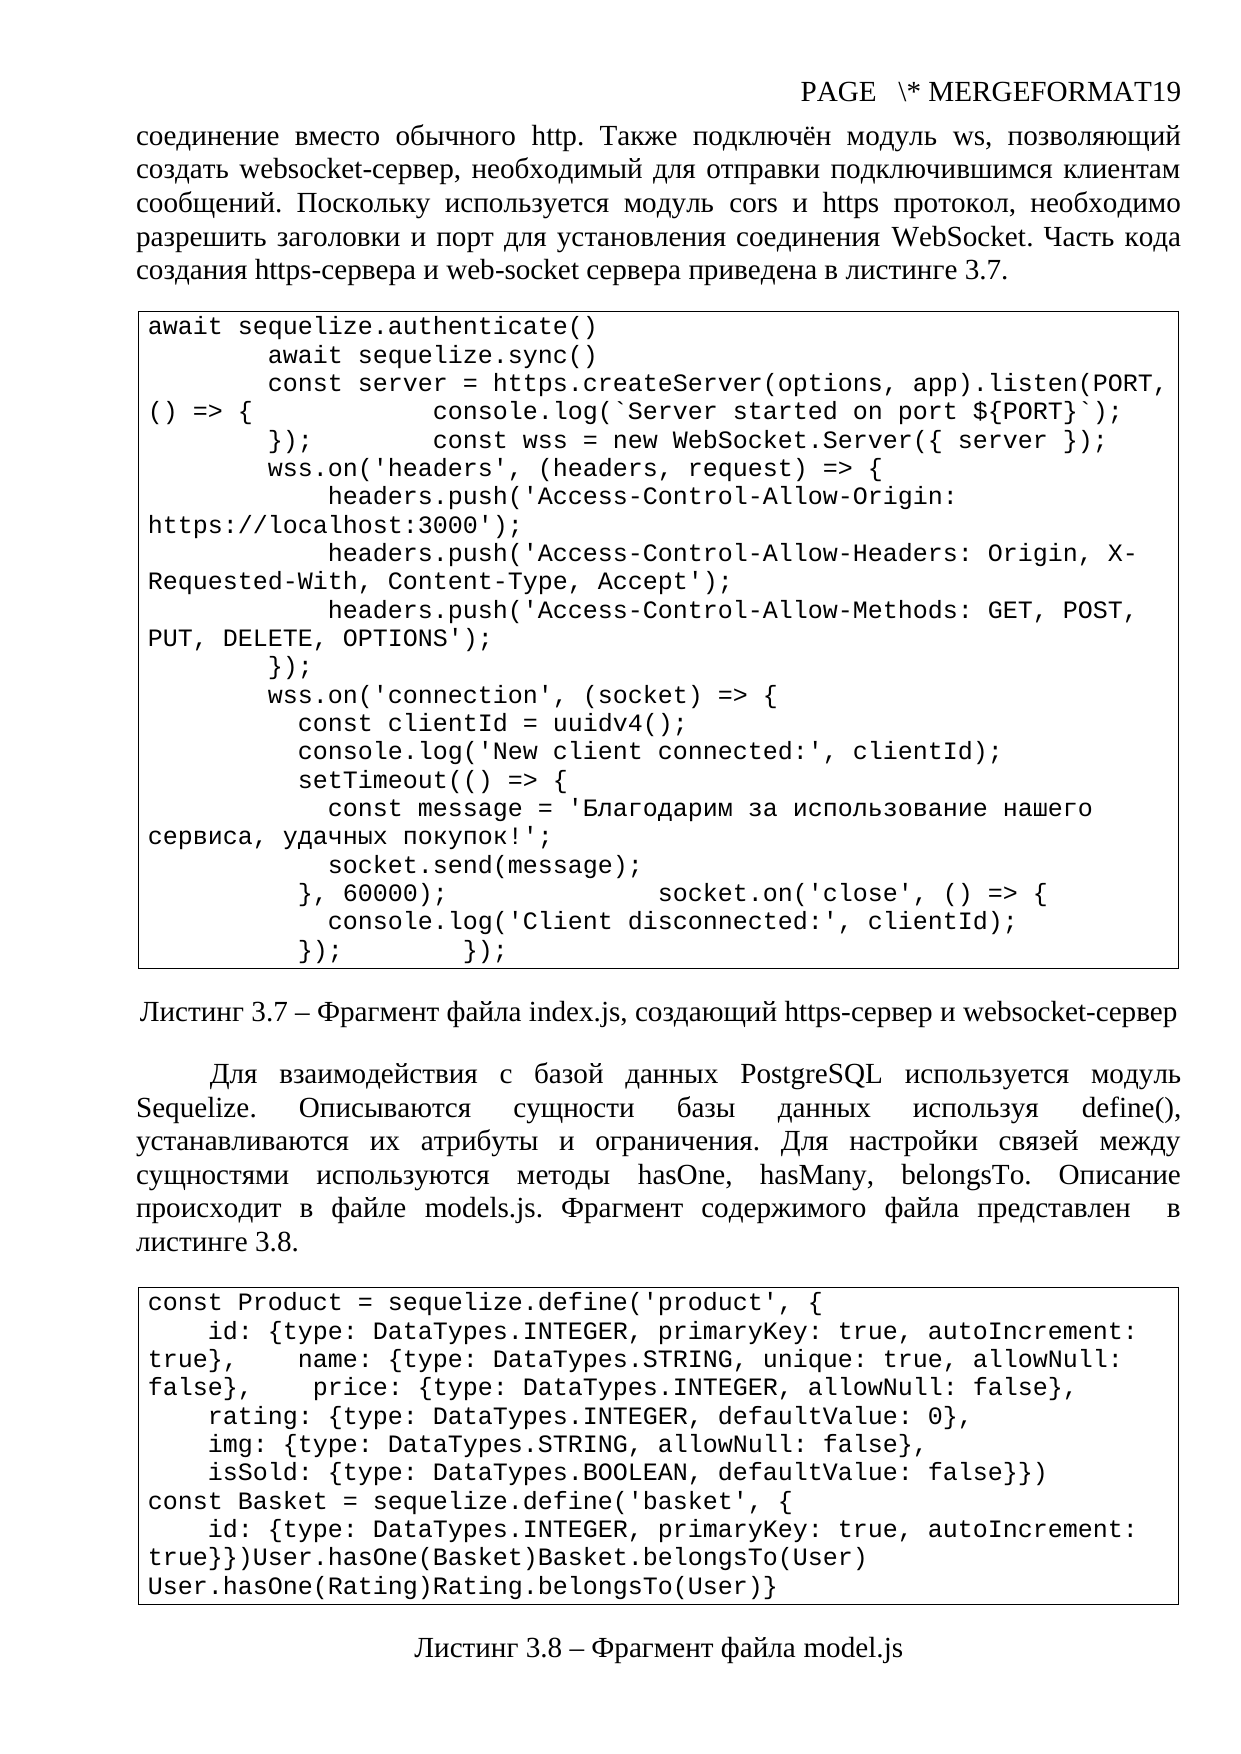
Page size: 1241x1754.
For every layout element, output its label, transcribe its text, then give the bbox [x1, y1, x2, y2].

text }); }); [139, 934, 1178, 968]
text isSold: {type: DataTypes.BOOLEAN, defaultValue: false}}) [139, 1457, 1178, 1485]
text Листинг 3.7 – Фрагмент файла index.js, создающий https-сервер и websocket-сервер [136, 994, 1181, 1027]
text console.log('Client disconnected:', clientId); [139, 906, 1178, 934]
text const Basket = sequelize.define('basket', { [139, 1485, 1178, 1513]
text await sequelize.authenticate() [139, 312, 1178, 339]
text headers.push('Access-Control-Allow-Headers: Origin, X-Requested-With, Content-Type, Accept'); [139, 537, 1178, 594]
text const Product = sequelize.define('product', { [139, 1288, 1178, 1315]
text const server = https.createServer(options, app).listen(PORT, () => { console.log(`Server started on port ${PORT}`); [139, 367, 1178, 424]
text wss.on('connection', (socket) => { [139, 679, 1178, 707]
text setTimeout(() => { [139, 764, 1178, 792]
text id: {type: DataTypes.INTEGER, primaryKey: true, autoIncrement: true}, name: {type: DataTypes.STRING, unique: true, allowNull: false}, price: {type: DataTypes.INTEGER, allowNull: false}, [139, 1315, 1178, 1400]
text wss.on('headers', (headers, request) => { [139, 452, 1178, 481]
text Для взаимодействия с базой данных PostgreSQL используется модуль Sequelize. Описываются сущности базы данных используя define(), устанавливаются их атрибуты и ограничения. Для настройки связей между сущностями используются методы hasOne, hasMany, belongsTo. Описание происходит в файле models.js. Фрагмент содержимого файла представлен в листинге 3.8. [136, 1056, 1181, 1258]
text Листинг 3.8 – Фрагмент файла model.js [136, 1630, 1181, 1663]
text await sequelize.sync() [139, 339, 1178, 367]
text User.hasOne(Rating)Rating.belongsTo(User)} [139, 1570, 1178, 1604]
text headers.push('Access-Control-Allow-Origin: https://localhost:3000'); [139, 481, 1178, 537]
text }); const wss = new WebSocket.Server({ server }); [139, 424, 1178, 452]
text console.log('New client connected:', clientId); [139, 736, 1178, 764]
text const clientId = uuidv4(); [139, 707, 1178, 736]
text img: {type: DataTypes.STRING, allowNull: false}, [139, 1428, 1178, 1457]
text socket.send(message); [139, 849, 1178, 877]
text headers.push('Access-Control-Allow-Methods: GET, POST, PUT, DELETE, OPTIONS'); [139, 594, 1178, 651]
text id: {type: DataTypes.INTEGER, primaryKey: true, autoIncrement: true}})User.hasOne(Basket)Basket.belongsTo(User) [139, 1513, 1178, 1570]
text const message = 'Благодарим за использование нашего сервиса, удачных покупок!'; [139, 792, 1178, 849]
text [136, 118, 1181, 286]
text }); [139, 651, 1178, 679]
text rating: {type: DataTypes.INTEGER, defaultValue: 0}, [139, 1400, 1178, 1428]
text }, 60000); socket.on('close', () => { [139, 877, 1178, 906]
